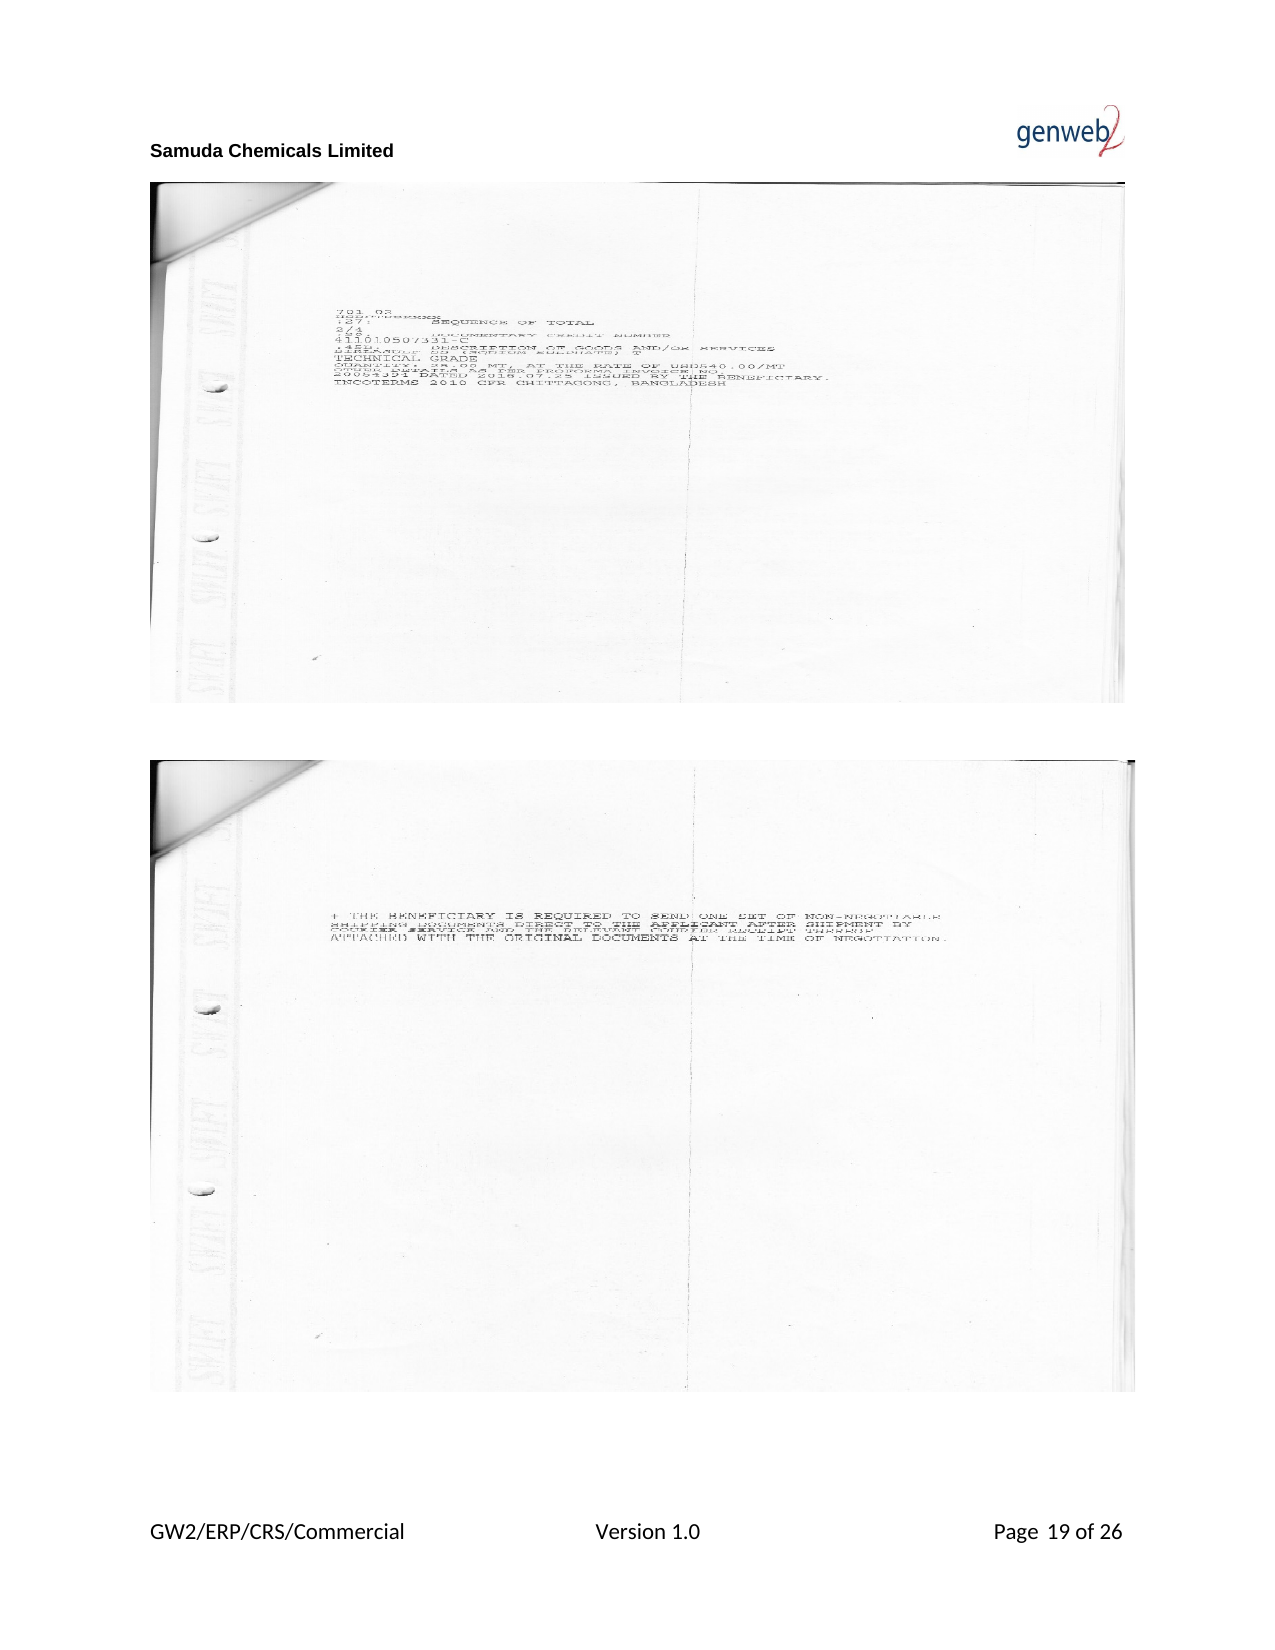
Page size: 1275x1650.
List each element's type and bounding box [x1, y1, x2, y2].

picture [150, 182, 1125, 703]
picture [1017, 105, 1125, 158]
picture [150, 760, 1136, 1392]
